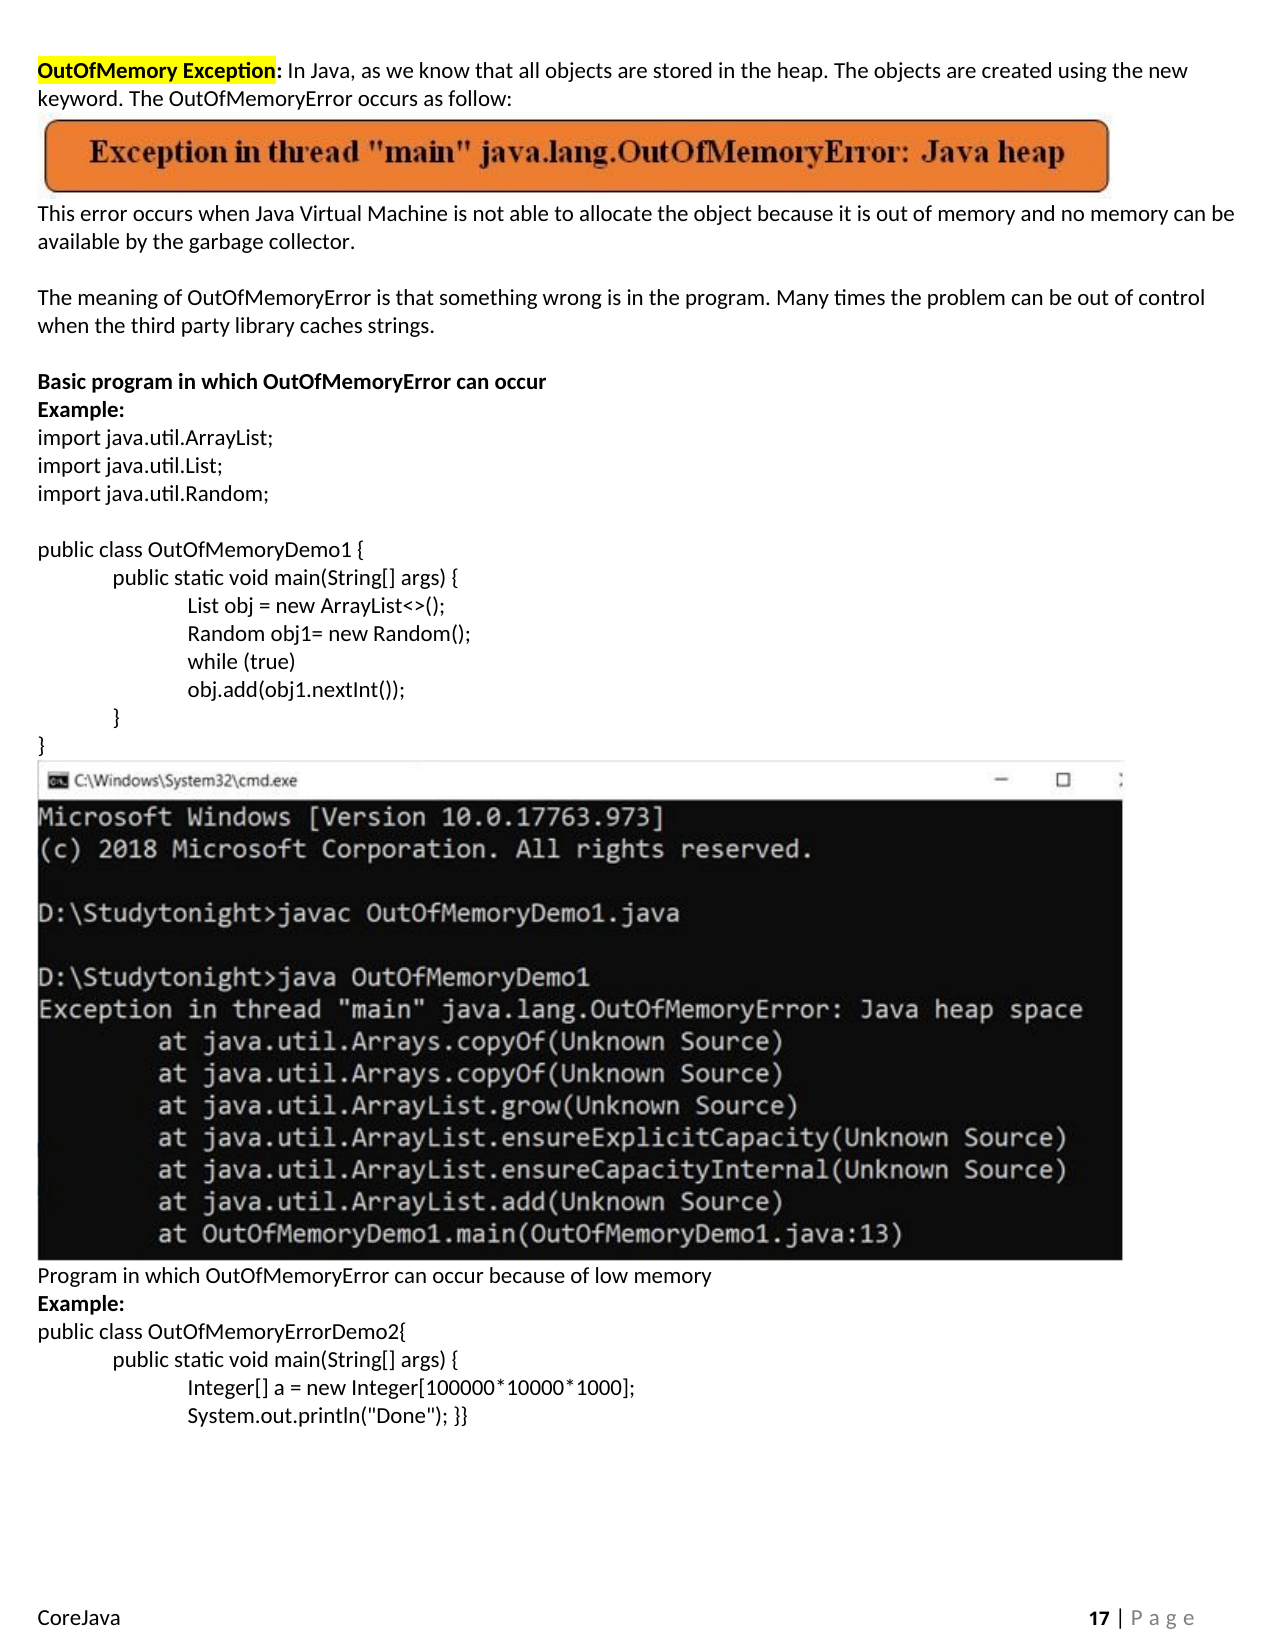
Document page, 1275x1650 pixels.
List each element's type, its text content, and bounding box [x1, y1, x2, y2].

picture [37, 112, 1116, 199]
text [37, 1261, 1237, 1429]
picture [37, 759, 1132, 1262]
text OutOfMemory Exception: In Java, as we know that all objects are stored in the heap. The objects are created using the new keyword. The OutOfMemoryError occurs as follow: [37, 56, 1237, 112]
text This error occurs when Java Virtual Machine is not able to allocate the object because it is out of memory and no memory can be available by the garbage collector. The meaning of OutOfMemoryError is that something wrong is in the program. Many times the problem can be out of control when the third party library caches strings. Basic program in which OutOfMemoryError can occur Example: import java.util.ArrayList; import java.util.List; import java.util.Random; public class OutOfMemoryDemo1 { public static void main(String[] args) { List obj = new ArrayList<>(); Random obj1= new Random(); while (true) obj.add(obj1.nextInt()); } } [37, 199, 1237, 759]
